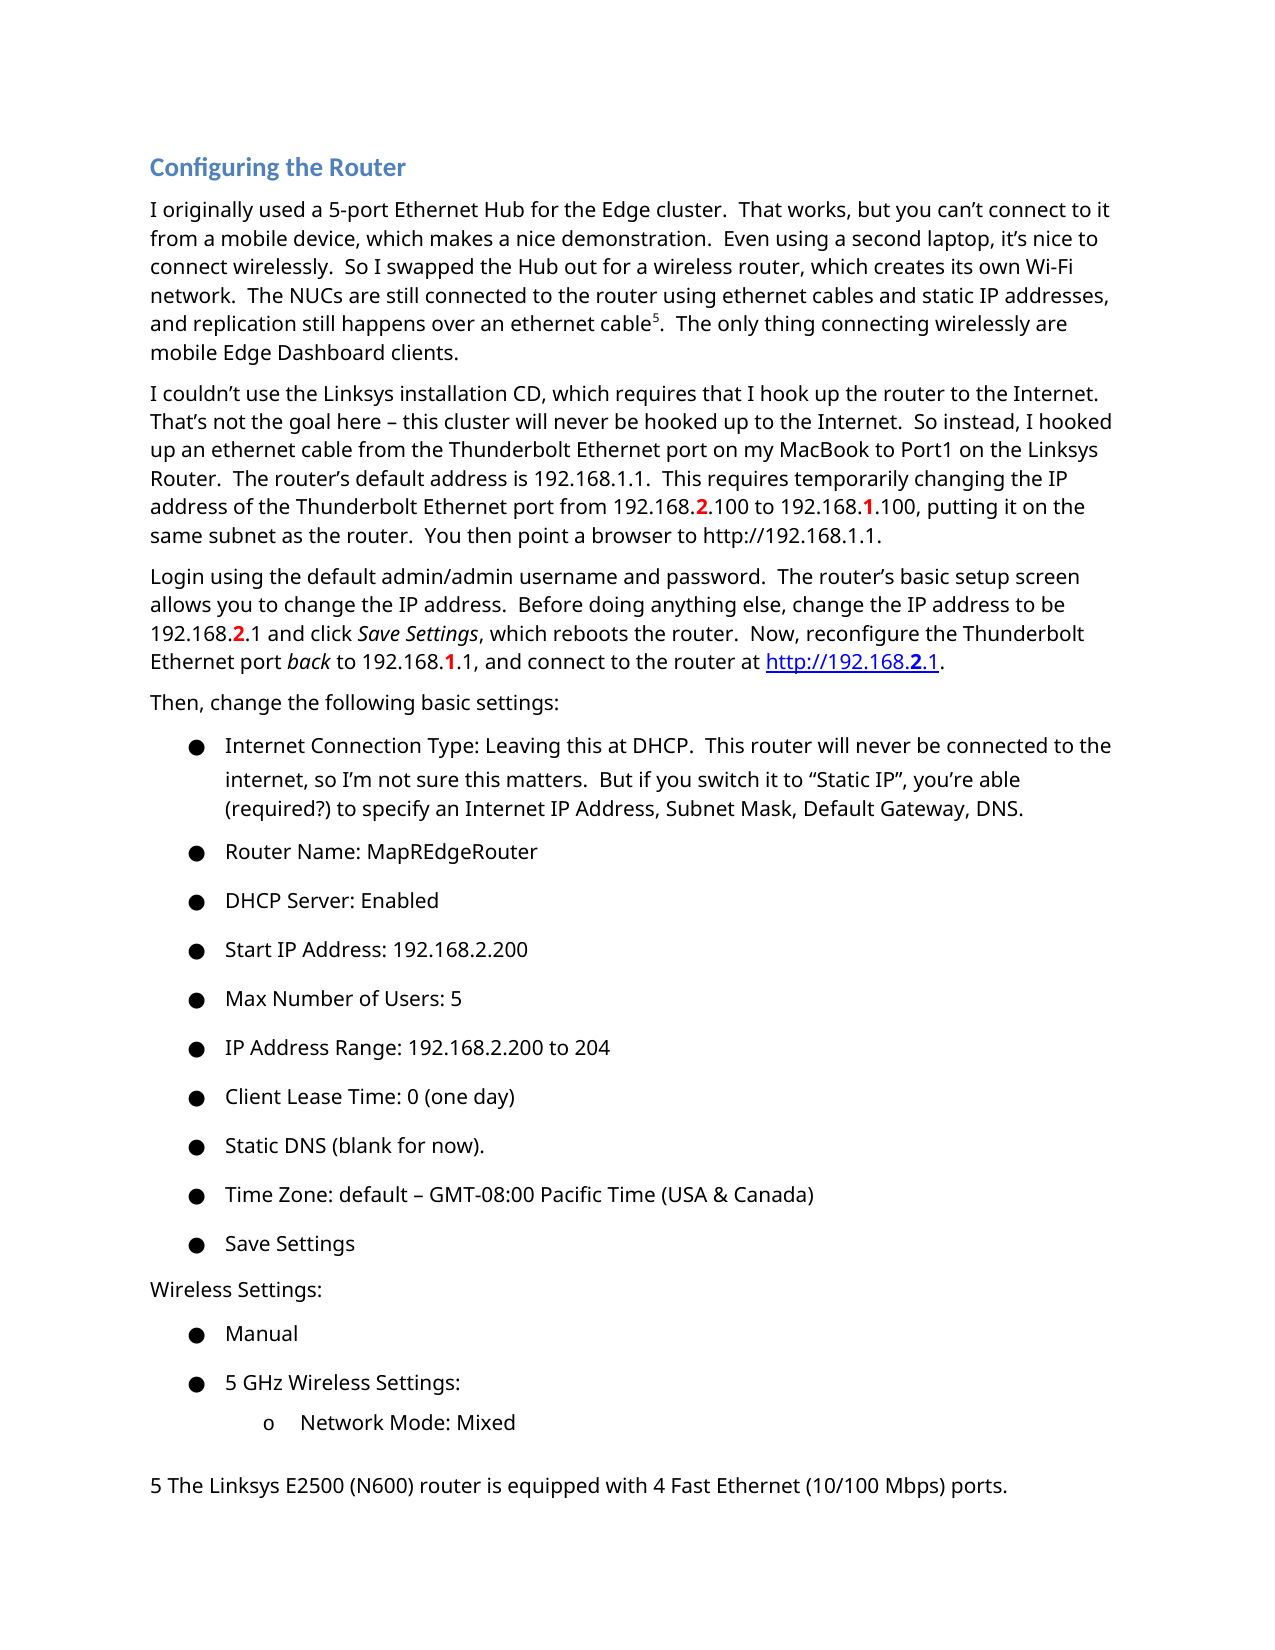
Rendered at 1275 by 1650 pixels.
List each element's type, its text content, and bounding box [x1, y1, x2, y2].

list Manual [187, 1310, 1125, 1353]
text Login using the default admin/admin username and password. The router’s basic setup screen allows you to change the IP address. Before doing anything else, change the IP address to be 192.168.2.1 and click Save Settings, which reboots the router. Now, reconfigure the Thunderbolt Ethernet port back to 192.168.1.1, and connect to the router at http://192.168.2.1. [150, 562, 1125, 676]
list DHCP Server: Enabled [187, 877, 1125, 920]
text I originally used a 5-port Ethernet Hub for the Edge cluster. That works, but you can’t connect to it from a mobile device, which makes a nice demonstration. Even using a second laptop, it’s nice to connect wirelessly. So I swapped the Hub out for a wireless router, which creates its own Wi-Fi network. The NUCs are still connected to the router using ethernet cables and static IP addresses, and replication still happens over an ethernet cable. The only thing connecting wirelessly are mobile Edge Dashboard clients. [150, 196, 1125, 366]
list Max Number of Users: 5 [187, 975, 1125, 1018]
list Network Mode: Mixed [262, 1408, 1125, 1437]
list Start IP Address: 192.168.2.200 [187, 926, 1125, 969]
list Client Lease Time: 0 (one day) [187, 1073, 1125, 1116]
list IP Address Range: 192.168.2.200 to 204 [187, 1024, 1125, 1067]
list Time Zone: default – GMT-08:00 Pacific Time (USA & Canada) [187, 1171, 1125, 1214]
text Then, change the following basic settings: [150, 688, 1125, 716]
list Save Settings [187, 1220, 1125, 1263]
subtitle Configuring the Router [150, 150, 1125, 183]
list Router Name: MapREdgeRouter [187, 828, 1125, 871]
list Static DNS (blank for now). [187, 1122, 1125, 1165]
list Internet Connection Type: Leaving this at DHCP. This router will never be connected to the internet, so I’m not sure this matters. But if you switch it to “Static IP”, you’re able (required?) to specify an Internet IP Address, Subnet Mask, Default Gateway, DNS. [187, 723, 1125, 822]
list 5 GHz Wireless Settings: [187, 1359, 1125, 1402]
text Wireless Settings: [150, 1275, 1125, 1304]
text I couldn’t use the Linksys installation CD, which requires that I hook up the router to the Internet. That’s not the goal here – this cluster will never be hooked up to the Internet. So instead, I hooked up an ethernet cable from the Thunderbolt Ethernet port on my MacBook to Port1 on the Linksys Router. The router’s default address is 192.168.1.1. This requires temporarily changing the IP address of the Thunderbolt Ethernet port from 192.168.2.100 to 192.168.1.100, putting it on the same subnet as the router. You then point a browser to http://192.168.1.1. [150, 379, 1125, 549]
